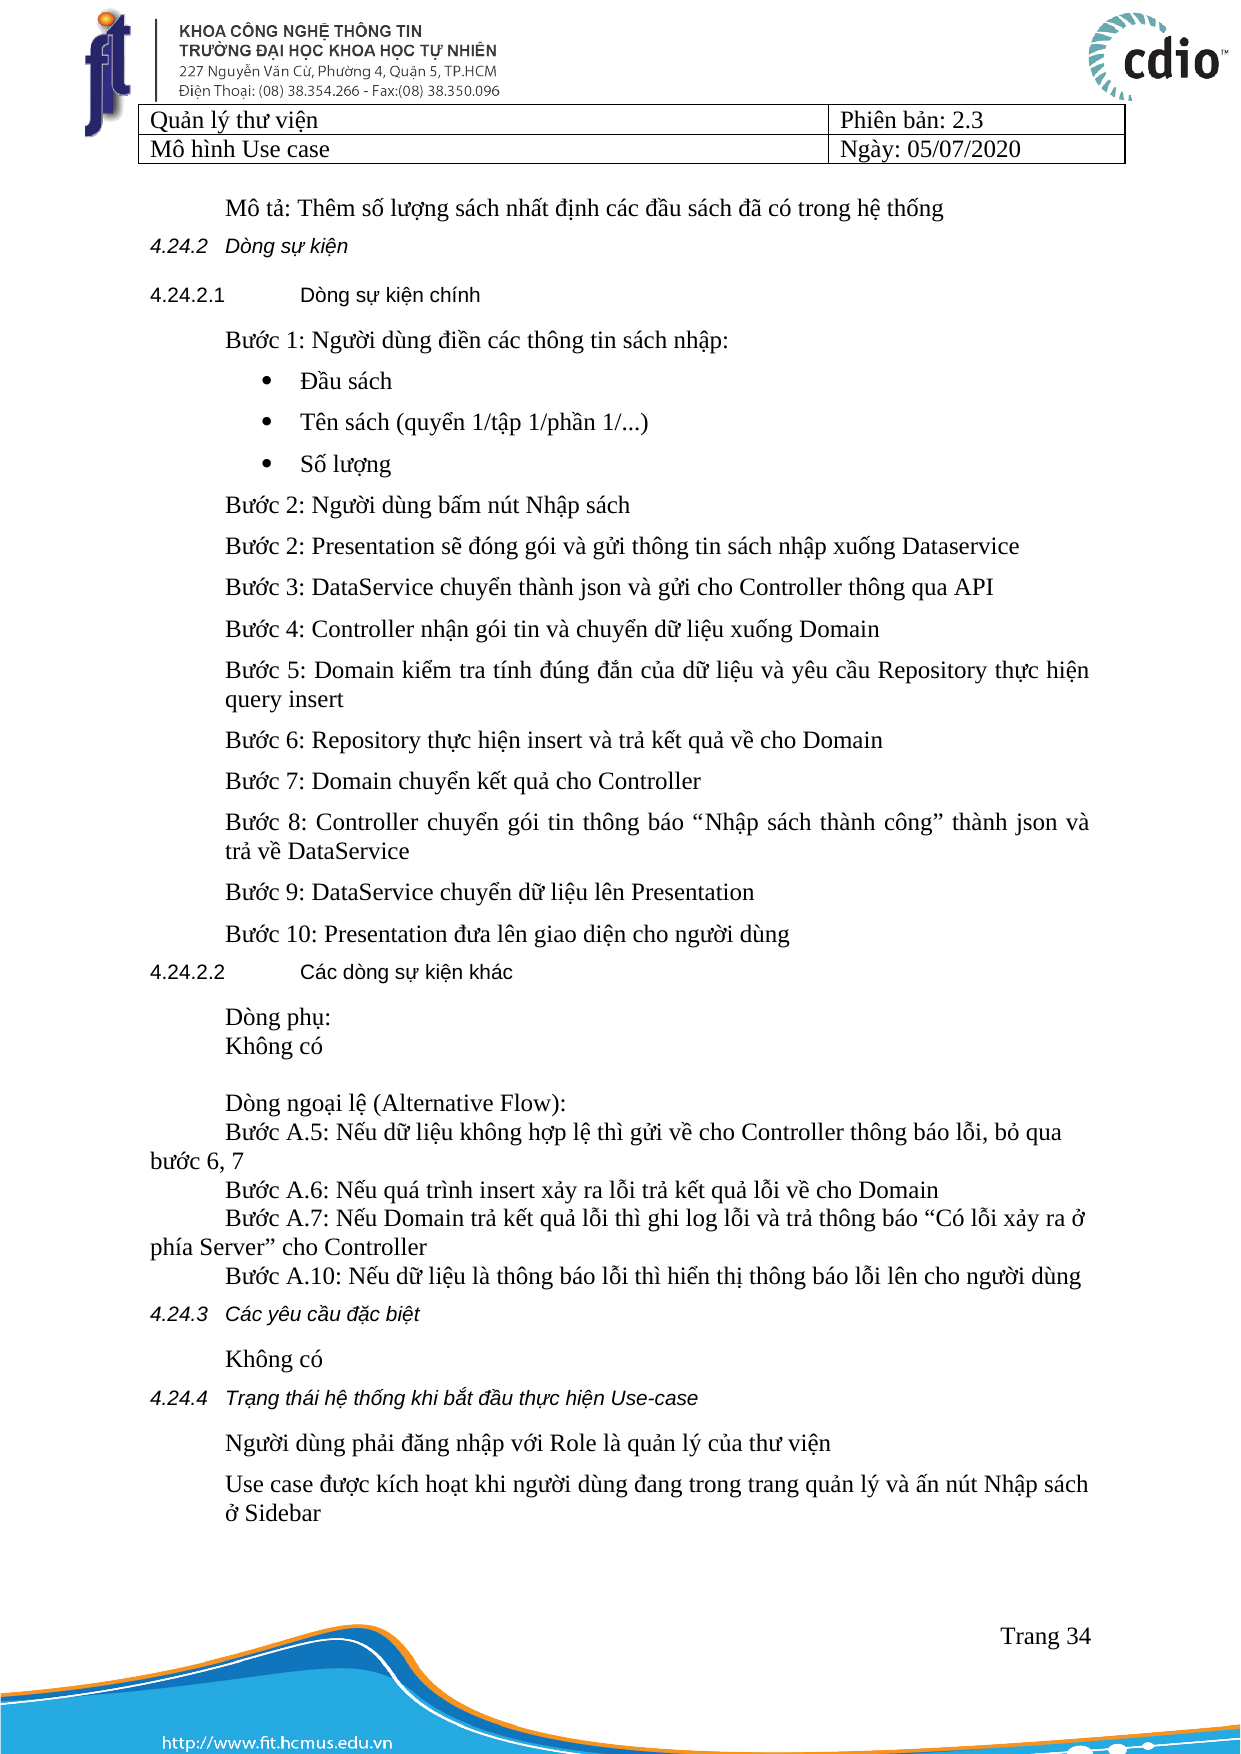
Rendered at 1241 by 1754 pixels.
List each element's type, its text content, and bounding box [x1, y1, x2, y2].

picture [829, 105, 1124, 134]
list Tên sách (quyển 1/tập 1/phần 1/...) [262, 407, 1090, 436]
list Đầu sách [262, 366, 1090, 395]
text Bước 4: Controller nhận gói tin và chuyển dữ liệu xuống Domain [225, 614, 1090, 642]
subtitle Dòng sự kiện [150, 234, 1090, 258]
text Không có [225, 1344, 1090, 1373]
text Bước 5: Domain kiểm tra tính đúng đắn của dữ liệu và yêu cầu Repository thực hiện query insert [225, 655, 1090, 712]
text Bước 2: Người dùng bấm nút Nhập sách [225, 490, 1090, 519]
picture [829, 135, 1124, 161]
text Bước 6: Repository thực hiện insert và trả kết quả về cho Domain [225, 725, 1090, 754]
text Bước 2: Presentation sẽ đóng gói và gửi thông tin sách nhập xuống Dataservice [225, 531, 1090, 560]
text Bước A.10: Nếu dữ liệu là thông báo lỗi thì hiển thị thông báo lỗi lên cho người dùng [150, 1261, 1090, 1290]
picture [61, 1, 1241, 161]
text Bước A.5: Nếu dữ liệu không hợp lệ thì gửi về cho Controller thông báo lỗi, bỏ qua bước 6, 7 [150, 1117, 1090, 1175]
text Bước 10: Presentation đưa lên giao diện cho người dùng [225, 919, 1090, 947]
text Mô tả: Thêm số lượng sách nhất định các đầu sách đã có trong hệ thống [225, 193, 1090, 222]
text Không có [150, 1031, 1090, 1060]
picture [139, 105, 828, 134]
subtitle Các yêu cầu đặc biệt [150, 1302, 1090, 1326]
text Bước 9: DataService chuyển dữ liệu lên Presentation [225, 877, 1090, 906]
text Bước A.6: Nếu quá trình insert xảy ra lỗi trả kết quả lỗi về cho Domain [150, 1175, 1090, 1203]
subtitle Trạng thái hệ thống khi bắt đầu thực hiện Use-case [150, 1386, 1090, 1409]
text Dòng ngoại lệ (Alternative Flow): [150, 1088, 1090, 1117]
subtitle Dòng sự kiện chính [150, 283, 1090, 307]
text Bước 3: DataService chuyển thành json và gửi cho Controller thông qua API [225, 572, 1090, 601]
subtitle Các dòng sự kiện khác [150, 960, 1090, 984]
list Số lượng [262, 449, 1090, 477]
picture [139, 135, 828, 161]
text Use case được kích hoạt khi người dùng đang trong trang quản lý và ấn nút Nhập sách ở Sidebar [225, 1469, 1090, 1527]
text Người dùng phải đăng nhập với Role là quản lý của thư viện [225, 1428, 1090, 1457]
text Bước 7: Domain chuyển kết quả cho Controller [225, 766, 1090, 795]
picture [0, 1621, 1241, 1754]
text Dòng phụ: [150, 1002, 1090, 1031]
text Bước 8: Controller chuyển gói tin thông báo “Nhập sách thành công” thành json và trả về DataService [225, 807, 1090, 865]
text Bước 1: Người dùng điền các thông tin sách nhập: [225, 325, 1090, 354]
text Bước A.7: Nếu Domain trả kết quả lỗi thì ghi log lỗi và trả thông báo “Có lỗi xảy ra ở phía Server” cho Controller [150, 1203, 1090, 1261]
